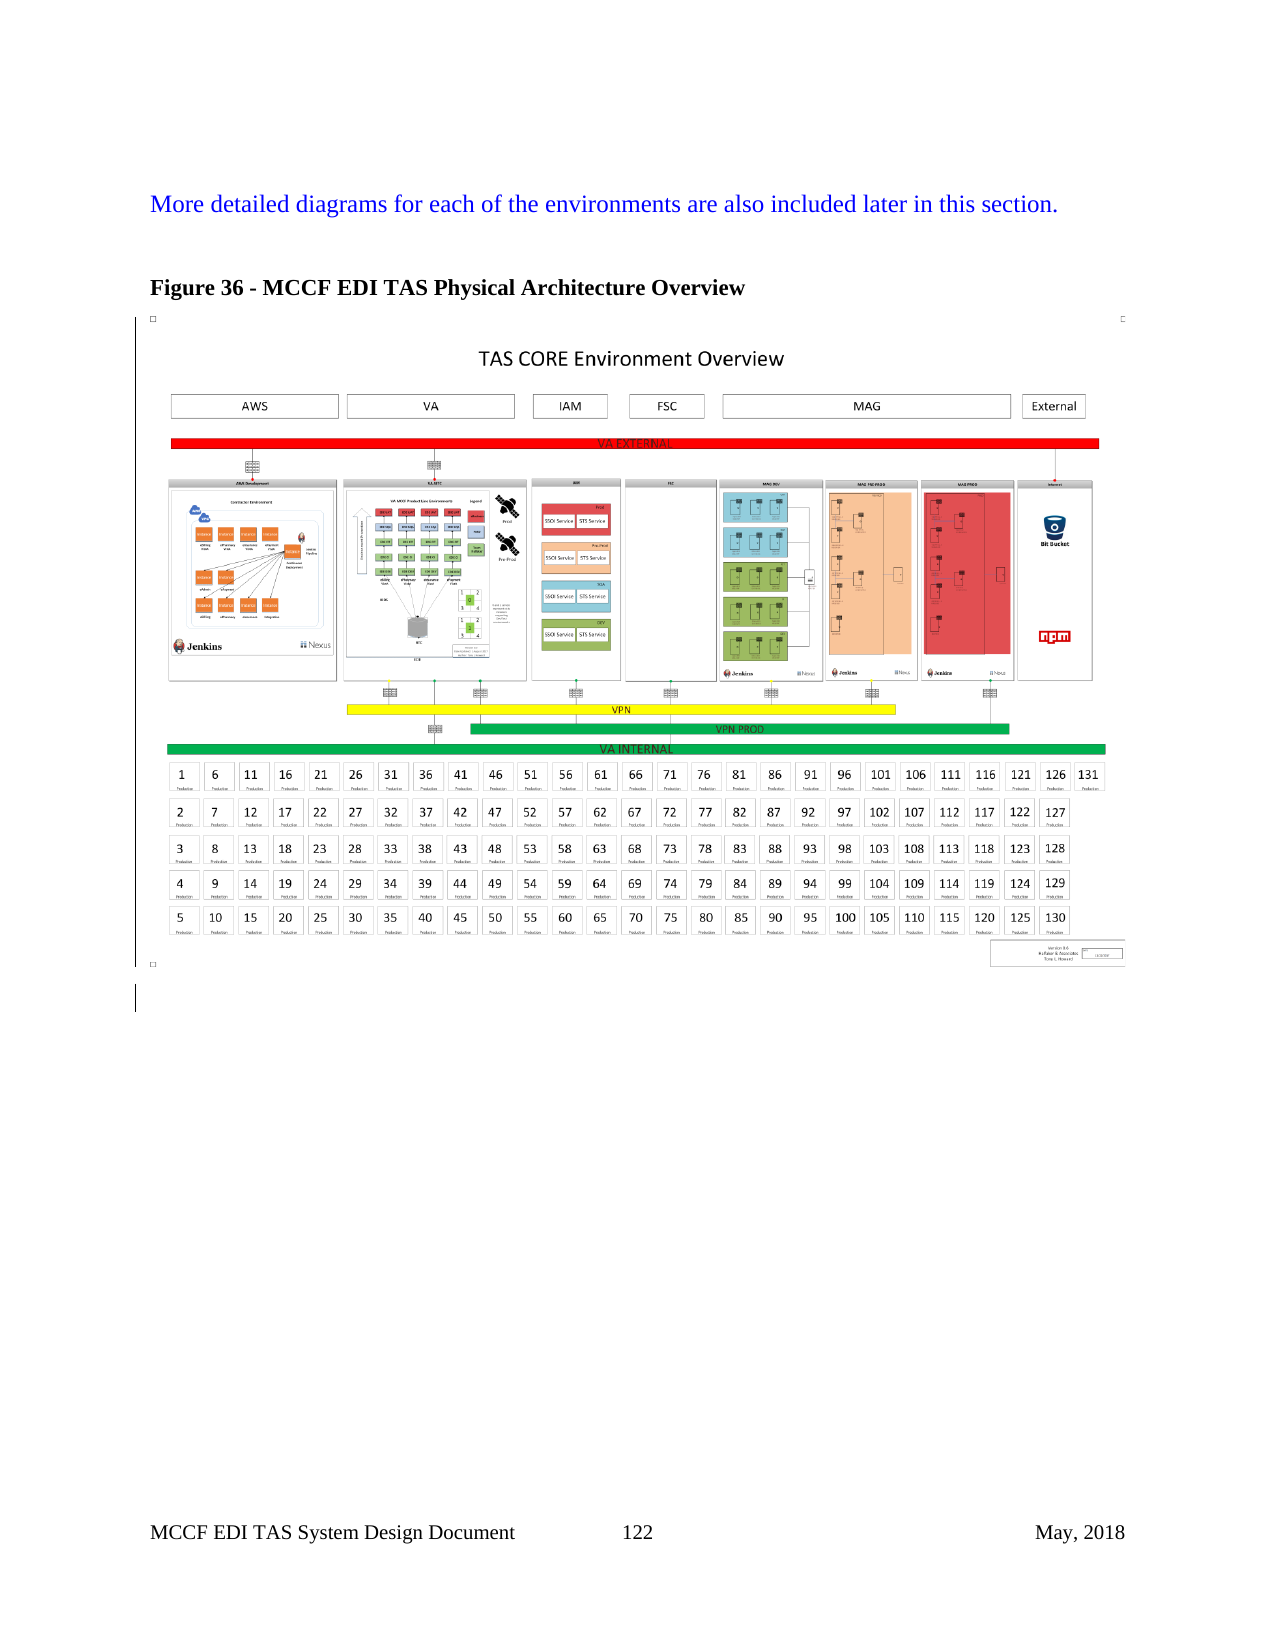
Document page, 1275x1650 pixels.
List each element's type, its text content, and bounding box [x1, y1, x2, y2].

list More detailed diagrams for each of the environments are also included later in this section. [150, 189, 1125, 218]
picture [150, 316, 1125, 967]
